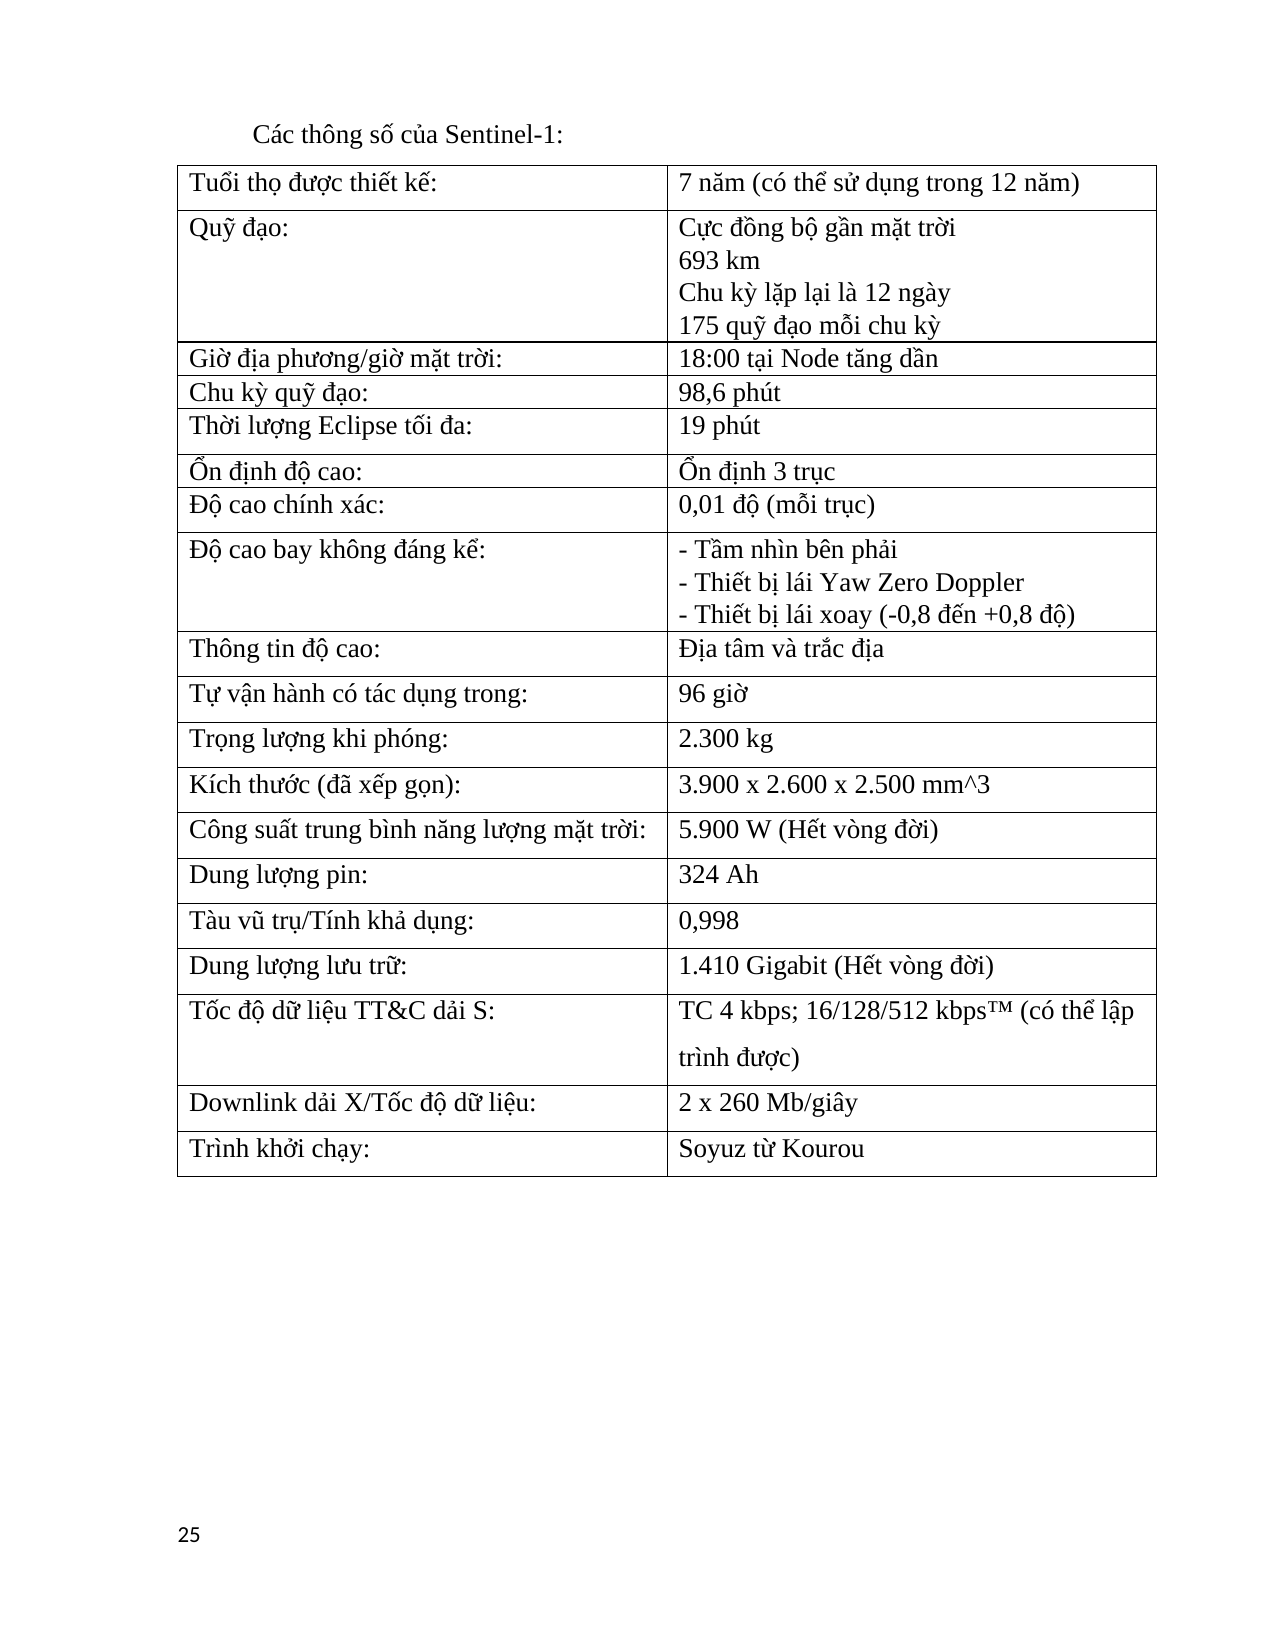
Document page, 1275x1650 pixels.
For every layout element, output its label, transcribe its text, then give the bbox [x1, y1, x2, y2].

table_cell Trọng lượng khi phóng: [178, 723, 667, 767]
table_cell 324 Ah [668, 859, 1156, 903]
table_cell Quỹ đạo: [178, 211, 667, 341]
table_cell Thời lượng Eclipse tối đa: [178, 409, 667, 453]
table_cell 3.900 x 2.600 x 2.500 mm^3 [668, 768, 1156, 812]
table_cell 2.300 kg [668, 723, 1156, 767]
table_cell Thông tin độ cao: [178, 632, 667, 676]
table_cell Chu kỳ quỹ đạo: [178, 376, 667, 408]
table_cell 18:00 tại Node tăng dần [668, 343, 1156, 375]
table_cell 5.900 W (Hết vòng đời) [668, 813, 1156, 857]
table_cell - Tầm nhìn bên phải - Thiết bị lái Yaw Zero Doppler - Thiết bị lái xoay (-0,8 đến +0,8 độ) [668, 533, 1156, 631]
table_cell Địa tâm và trắc địa [668, 632, 1156, 676]
table_cell Kích thước (đã xếp gọn): [178, 768, 667, 812]
table_header 7 năm (có thể sử dụng trong 12 năm) [668, 166, 1156, 210]
list Các thông số của Sentinel-1: [252, 118, 1157, 149]
table_cell Dung lượng lưu trữ: [178, 949, 667, 993]
table_cell Cực đồng bộ gần mặt trời 693 km Chu kỳ lặp lại là 12 ngày 175 quỹ đạo mỗi chu kỳ [668, 211, 1156, 341]
table_cell 1.410 Gigabit (Hết vòng đời) [668, 949, 1156, 993]
table_cell Dung lượng pin: [178, 859, 667, 903]
table_cell Ổn định độ cao: [178, 455, 667, 487]
table_cell Trình khởi chạy: [178, 1132, 667, 1176]
table_cell Độ cao bay không đáng kể: [178, 533, 667, 631]
table_cell Công suất trung bình năng lượng mặt trời: [178, 813, 667, 857]
table_cell 0,01 độ (mỗi trục) [668, 488, 1156, 532]
table_cell 98,6 phút [668, 376, 1156, 408]
table_cell Tự vận hành có tác dụng trong: [178, 677, 667, 722]
table_cell Độ cao chính xác: [178, 488, 667, 532]
table_cell Tốc độ dữ liệu TT&C dải S: [178, 995, 667, 1085]
table_cell Ổn định 3 trục [668, 455, 1156, 487]
table_header Tuổi thọ được thiết kế: [178, 166, 667, 210]
table_cell 96 giờ [668, 677, 1156, 722]
table_cell Downlink dải X/Tốc độ dữ liệu: [178, 1086, 667, 1131]
table_cell 2 x 260 Mb/giây [668, 1086, 1156, 1131]
table_cell Soyuz từ Kourou [668, 1132, 1156, 1176]
table_cell Giờ địa phương/giờ mặt trời: [178, 343, 667, 375]
table_cell TC 4 kbps; 16/128/512 kbps™ (có thể lập trình được) [668, 995, 1156, 1085]
table_cell 0,998 [668, 904, 1156, 948]
table_cell 19 phút [668, 409, 1156, 453]
table_cell Tàu vũ trụ/Tính khả dụng: [178, 904, 667, 948]
